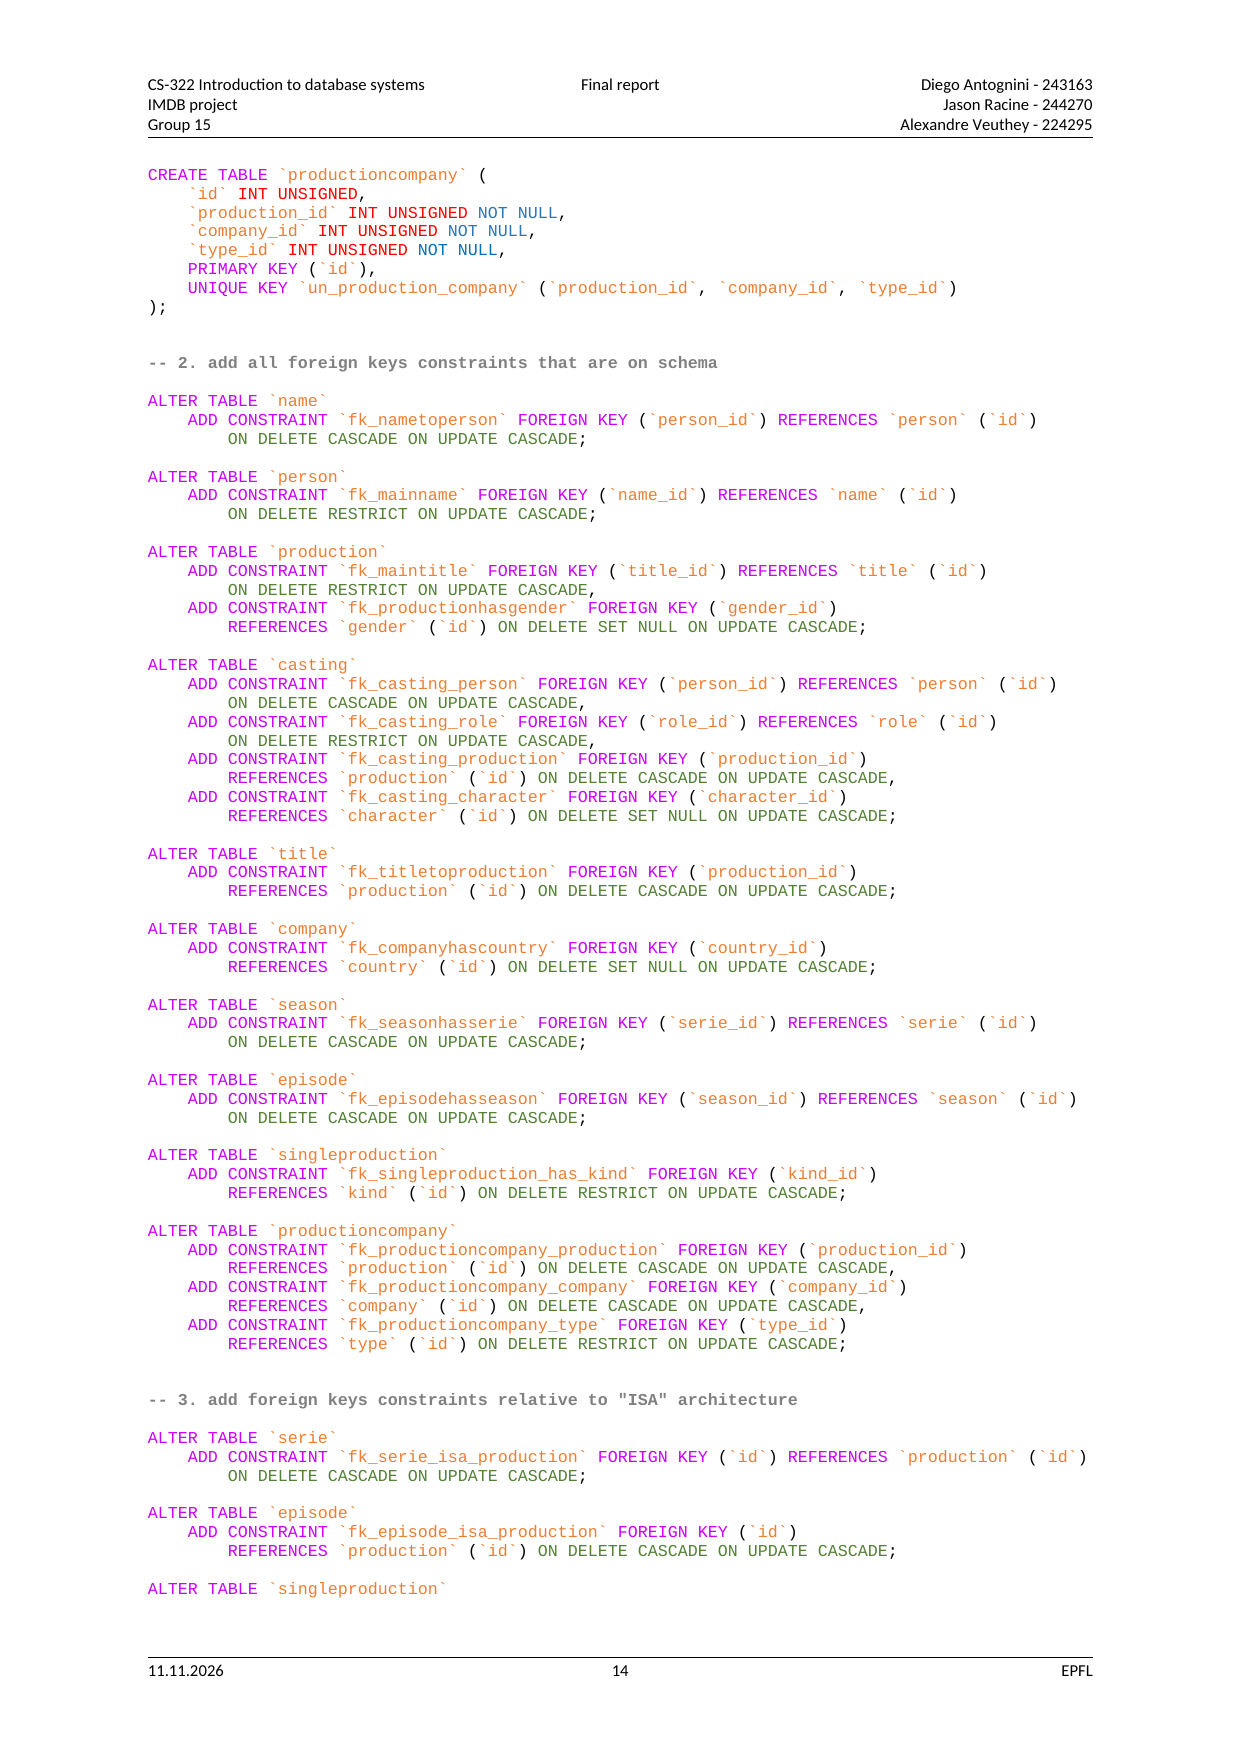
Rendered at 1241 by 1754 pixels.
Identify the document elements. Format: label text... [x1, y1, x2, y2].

text ADD CONSTRAINT `fk_productioncompany_production` FOREIGN KEY (`production_id`) [148, 1241, 1093, 1260]
text REFERENCES `production` (`id`) ON DELETE CASCADE ON UPDATE CASCADE, [148, 1260, 1093, 1279]
text ADD CONSTRAINT `fk_casting_person` FOREIGN KEY (`person_id`) REFERENCES `person` (`id`) [148, 676, 1093, 694]
text ADD CONSTRAINT `fk_episodehasseason` FOREIGN KEY (`season_id`) REFERENCES `season` (`id`) [148, 1090, 1093, 1109]
text PRIMARY KEY (`id`), [148, 261, 1093, 279]
text ADD CONSTRAINT `fk_mainname` FOREIGN KEY (`name_id`) REFERENCES `name` (`id`) [148, 487, 1093, 506]
text ADD CONSTRAINT `fk_companyhascountry` FOREIGN KEY (`country_id`) [148, 939, 1093, 958]
text -- 2. add all foreign keys constraints that are on schema [148, 355, 1093, 374]
text ALTER TABLE `production` [148, 543, 1093, 562]
text ); [148, 298, 1093, 317]
text ON DELETE RESTRICT ON UPDATE CASCADE, [148, 581, 1093, 600]
text ADD CONSTRAINT `fk_serie_isa_production` FOREIGN KEY (`id`) REFERENCES `production` (`id`) [148, 1448, 1093, 1467]
text ALTER TABLE `episode` [148, 1071, 1093, 1090]
text ON DELETE CASCADE ON UPDATE CASCADE; [148, 1034, 1093, 1053]
text ADD CONSTRAINT `fk_maintitle` FOREIGN KEY (`title_id`) REFERENCES `title` (`id`) [148, 562, 1093, 581]
text ALTER TABLE `casting` [148, 657, 1093, 676]
text ON DELETE CASCADE ON UPDATE CASCADE, [148, 694, 1093, 713]
text REFERENCES `gender` (`id`) ON DELETE SET NULL ON UPDATE CASCADE; [148, 619, 1093, 638]
text REFERENCES `production` (`id`) ON DELETE CASCADE ON UPDATE CASCADE; [148, 883, 1093, 902]
text ADD CONSTRAINT `fk_productioncompany_company` FOREIGN KEY (`company_id`) [148, 1279, 1093, 1298]
text -- 3. add foreign keys constraints relative to "ISA" architecture [148, 1392, 1093, 1411]
text ON DELETE CASCADE ON UPDATE CASCADE; [148, 1467, 1093, 1486]
text ALTER TABLE `title` [148, 845, 1093, 864]
text `type_id` INT UNSIGNED NOT NULL, [148, 242, 1093, 261]
text ADD CONSTRAINT `fk_casting_production` FOREIGN KEY (`production_id`) [148, 751, 1093, 770]
text ALTER TABLE `singleproduction` [148, 1147, 1093, 1166]
text ALTER TABLE `season` [148, 996, 1093, 1015]
text ADD CONSTRAINT `fk_casting_role` FOREIGN KEY (`role_id`) REFERENCES `role` (`id`) [148, 713, 1093, 732]
text ADD CONSTRAINT `fk_seasonhasserie` FOREIGN KEY (`serie_id`) REFERENCES `serie` (`id`) [148, 1015, 1093, 1034]
text ALTER TABLE `episode` [148, 1505, 1093, 1524]
text ADD CONSTRAINT `fk_singleproduction_has_kind` FOREIGN KEY (`kind_id`) [148, 1166, 1093, 1184]
text `id` INT UNSIGNED, [148, 185, 1093, 204]
text ON DELETE RESTRICT ON UPDATE CASCADE; [148, 506, 1093, 525]
text ADD CONSTRAINT `fk_productionhasgender` FOREIGN KEY (`gender_id`) [148, 600, 1093, 619]
text REFERENCES `kind` (`id`) ON DELETE RESTRICT ON UPDATE CASCADE; [148, 1184, 1093, 1203]
text ALTER TABLE `company` [148, 921, 1093, 939]
text ALTER TABLE `singleproduction` [148, 1581, 1093, 1599]
text CREATE TABLE `productioncompany` ( [148, 166, 1093, 185]
text UNIQUE KEY `un_production_company` (`production_id`, `company_id`, `type_id`) [148, 279, 1093, 298]
text ADD CONSTRAINT `fk_episode_isa_production` FOREIGN KEY (`id`) [148, 1524, 1093, 1543]
text ADD CONSTRAINT `fk_titletoproduction` FOREIGN KEY (`production_id`) [148, 864, 1093, 883]
text REFERENCES `character` (`id`) ON DELETE SET NULL ON UPDATE CASCADE; [148, 807, 1093, 826]
text ADD CONSTRAINT `fk_casting_character` FOREIGN KEY (`character_id`) [148, 789, 1093, 807]
text REFERENCES `company` (`id`) ON DELETE CASCADE ON UPDATE CASCADE, [148, 1298, 1093, 1317]
text ALTER TABLE `productioncompany` [148, 1222, 1093, 1241]
text ADD CONSTRAINT `fk_nametoperson` FOREIGN KEY (`person_id`) REFERENCES `person` (`id`) [148, 412, 1093, 430]
text `company_id` INT UNSIGNED NOT NULL, [148, 223, 1093, 242]
text ALTER TABLE `person` [148, 468, 1093, 487]
text REFERENCES `production` (`id`) ON DELETE CASCADE ON UPDATE CASCADE, [148, 770, 1093, 789]
text `production_id` INT UNSIGNED NOT NULL, [148, 204, 1093, 223]
text ADD CONSTRAINT `fk_productioncompany_type` FOREIGN KEY (`type_id`) [148, 1317, 1093, 1335]
text ALTER TABLE `serie` [148, 1430, 1093, 1448]
text REFERENCES `type` (`id`) ON DELETE RESTRICT ON UPDATE CASCADE; [148, 1335, 1093, 1354]
text ALTER TABLE `name` [148, 393, 1093, 412]
text ON DELETE CASCADE ON UPDATE CASCADE; [148, 1109, 1093, 1128]
text ON DELETE RESTRICT ON UPDATE CASCADE, [148, 732, 1093, 751]
text REFERENCES `country` (`id`) ON DELETE SET NULL ON UPDATE CASCADE; [148, 958, 1093, 977]
text ON DELETE CASCADE ON UPDATE CASCADE; [148, 430, 1093, 449]
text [148, 1543, 1093, 1562]
